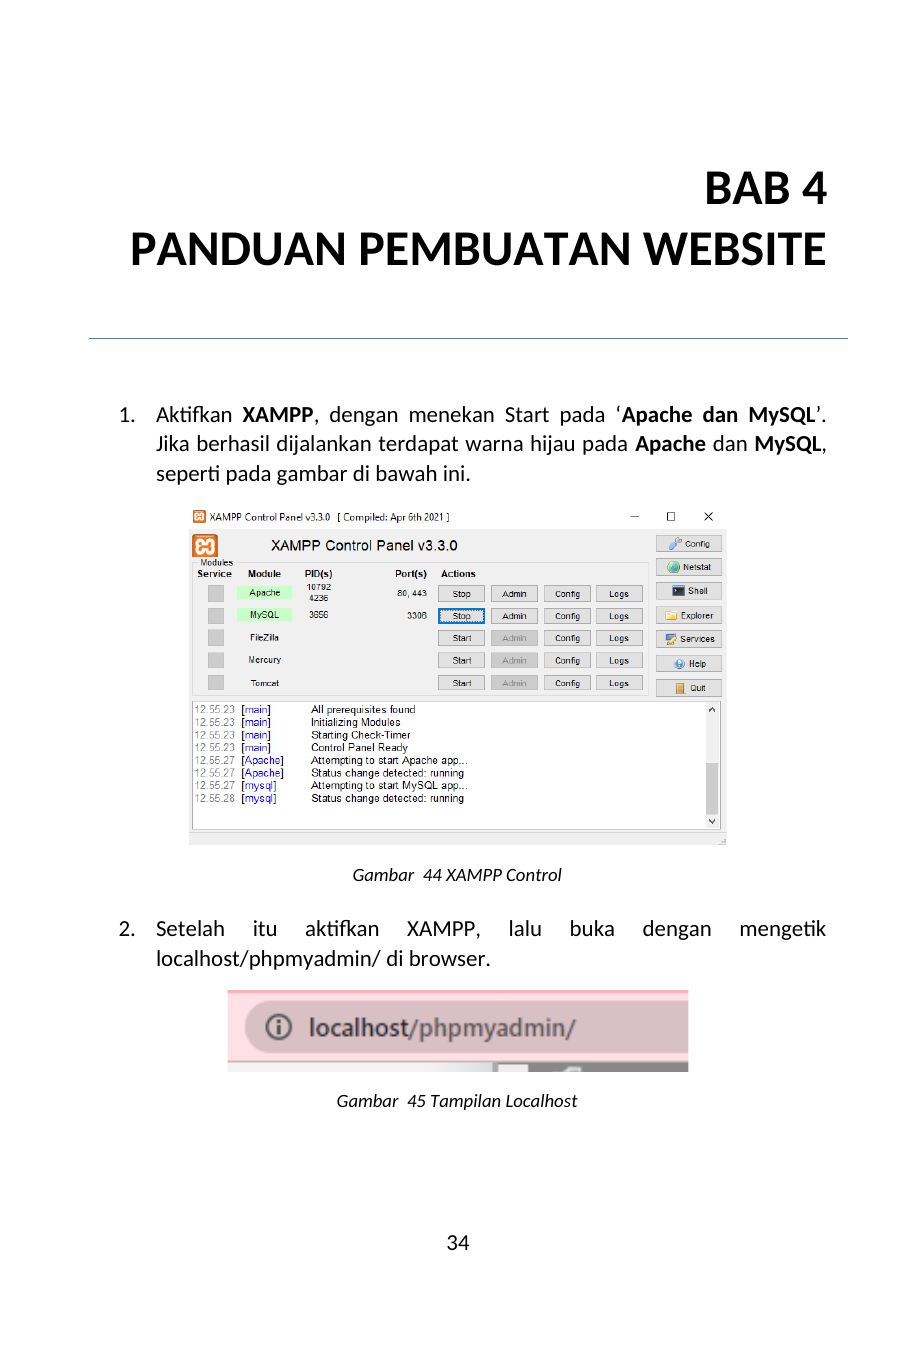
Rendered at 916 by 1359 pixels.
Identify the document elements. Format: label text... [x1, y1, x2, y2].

list Aktifkan XAMPP, dengan menekan Start pada ‘Apache dan MySQL’. Jika berhasil dijalankan terdapat warna hijau pada Apache dan MySQL, seperti pada gambar di bawah ini. [118, 400, 827, 487]
picture [227, 990, 689, 1072]
text Gambar 45 Tampilan Localhost [89, 1090, 827, 1113]
subtitle BAB 4 PANDUAN PEMBUATAN WEBSITE [89, 156, 827, 278]
list Setelah itu aktifkan XAMPP, lalu buka dengan mengetik localhost/phpmyadmin/ di browser. [118, 914, 827, 972]
picture [188, 505, 727, 845]
text Gambar 44 XAMPP Control [89, 863, 827, 886]
